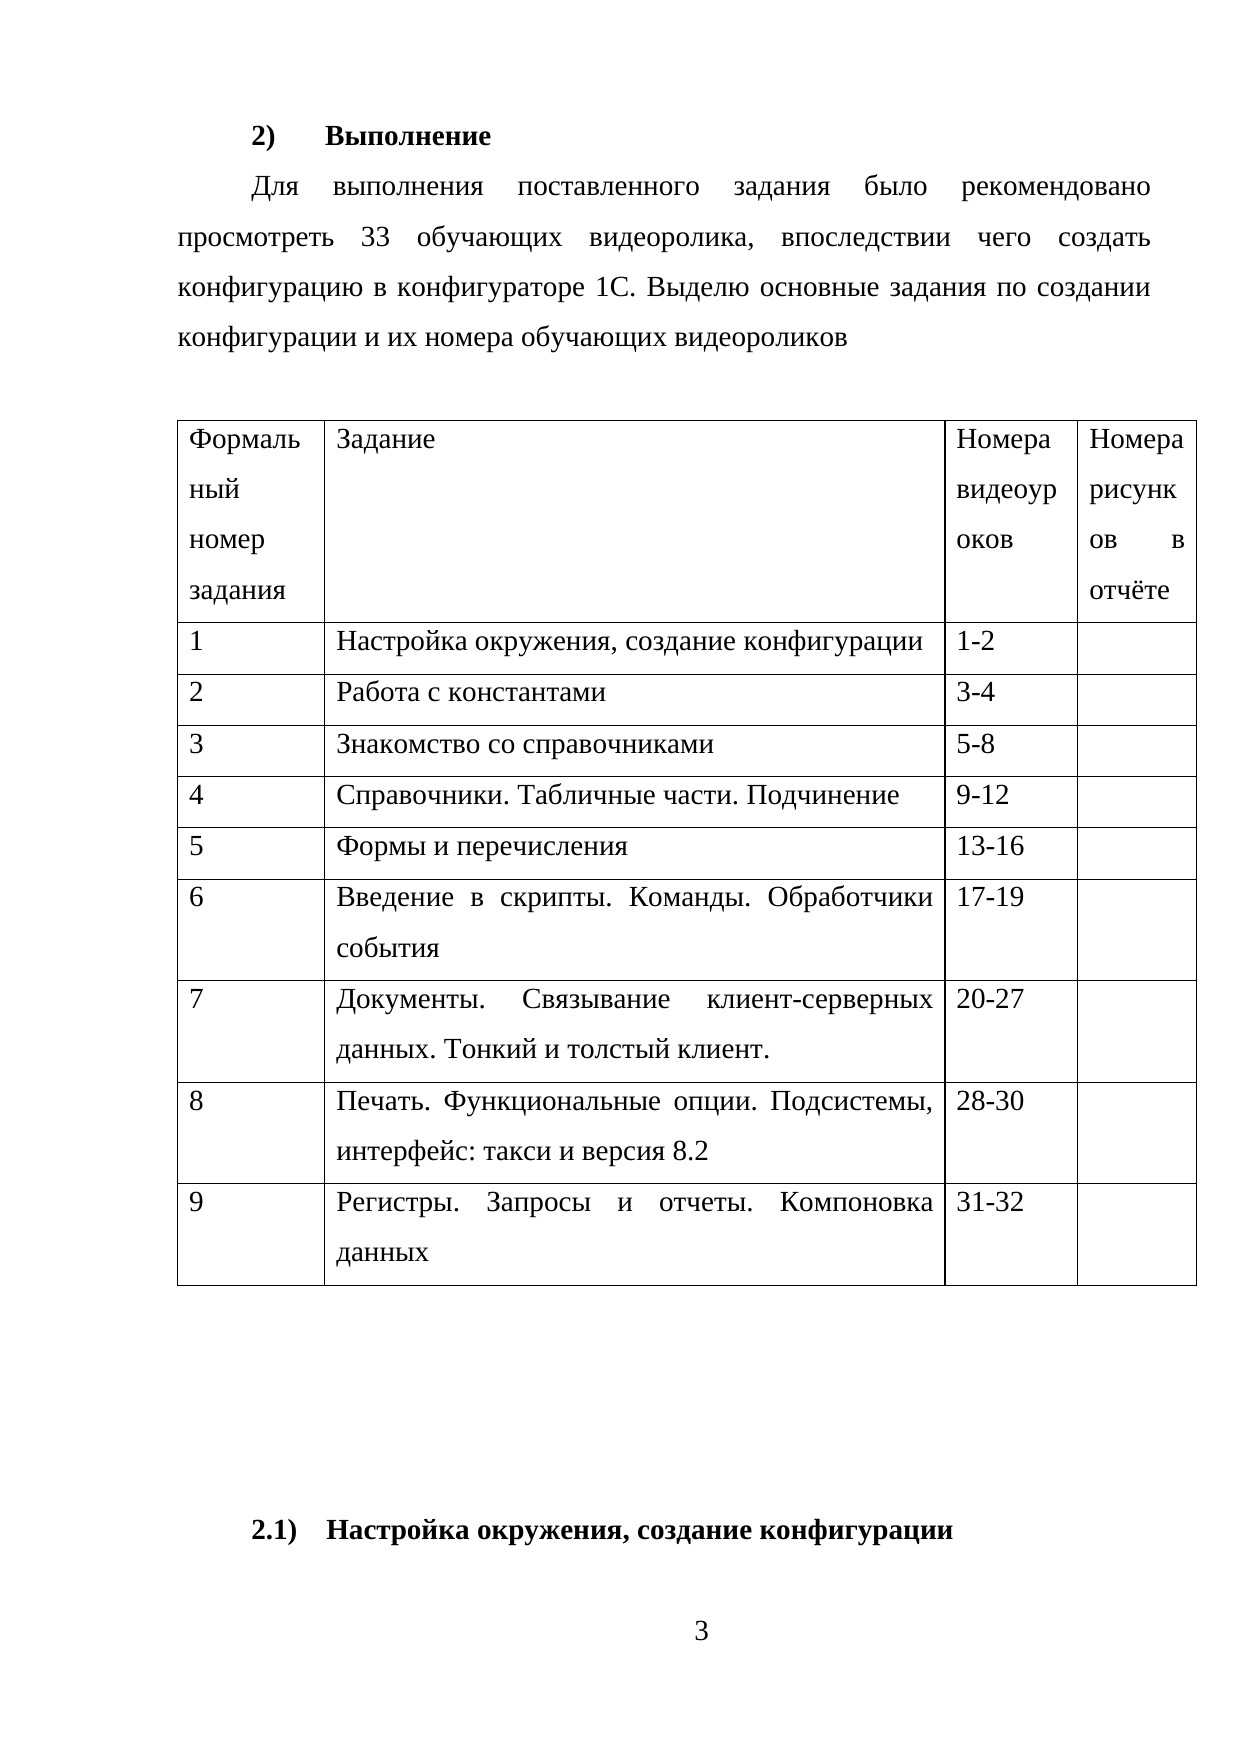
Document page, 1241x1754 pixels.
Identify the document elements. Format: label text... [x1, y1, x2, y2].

table_cell [1078, 981, 1196, 1082]
table_cell Введение в скрипты. Команды. Обработчики события [325, 880, 944, 980]
table_cell Печать. Функциональные опции. Подсистемы, интерфейс: такси и версия 8.2 [325, 1083, 944, 1183]
table_cell Знакомство со справочниками [325, 726, 944, 776]
table_cell 20-27 [946, 981, 1077, 1082]
table_cell Работа с константами [325, 675, 944, 725]
table_cell 9 [178, 1184, 324, 1285]
table_cell Справочники. Табличные части. Подчинение [325, 777, 944, 827]
table_cell Настройка окружения, создание конфигурации [325, 623, 944, 673]
text Для выполнения поставленного задания было рекомендовано просмотреть 33 обучающих видеоролика, впоследствии чего создать конфигурацию в конфигураторе 1С. Выделю основные задания по создании конфигурации и их номера обучающих видеороликов [177, 168, 1152, 353]
table_cell 8 [178, 1083, 324, 1183]
table_cell [1078, 726, 1196, 776]
table_cell 31-32 [946, 1184, 1077, 1285]
table_cell [1078, 623, 1196, 673]
table_cell 13-16 [946, 828, 1077, 878]
table_cell 17-19 [946, 880, 1077, 980]
table_cell 6 [178, 880, 324, 980]
table_cell [1078, 1083, 1196, 1183]
table_cell 3-4 [946, 675, 1077, 725]
table_header Номера рисунков в отчёте [1078, 421, 1196, 622]
table_cell 2 [178, 675, 324, 725]
table_cell 1 [178, 623, 324, 673]
table_cell [1078, 675, 1196, 725]
table_cell Формы и перечисления [325, 828, 944, 878]
table_cell 4 [178, 777, 324, 827]
table_cell 28-30 [946, 1083, 1077, 1183]
table_header Номера видеоуроков [946, 421, 1077, 622]
table_header Формальный номер задания [178, 421, 324, 622]
table_cell 5 [178, 828, 324, 878]
table_cell Регистры. Запросы и отчеты. Компоновка данных [325, 1184, 944, 1285]
table_cell [1078, 777, 1196, 827]
table_header Задание [325, 421, 944, 622]
table_cell 1-2 [946, 623, 1077, 673]
subtitle Выполнение [177, 118, 1152, 152]
table_cell 9-12 [946, 777, 1077, 827]
table_cell 5-8 [946, 726, 1077, 776]
table_cell 3 [178, 726, 324, 776]
table_cell [1078, 880, 1196, 980]
table_cell [1078, 1184, 1196, 1285]
table_cell [1078, 828, 1196, 878]
table_cell Документы. Связывание клиент-серверных данных. Тонкий и толстый клиент. [325, 981, 944, 1082]
table_cell 7 [178, 981, 324, 1082]
subtitle Настройка окружения, создание конфигурации [251, 1512, 1152, 1546]
